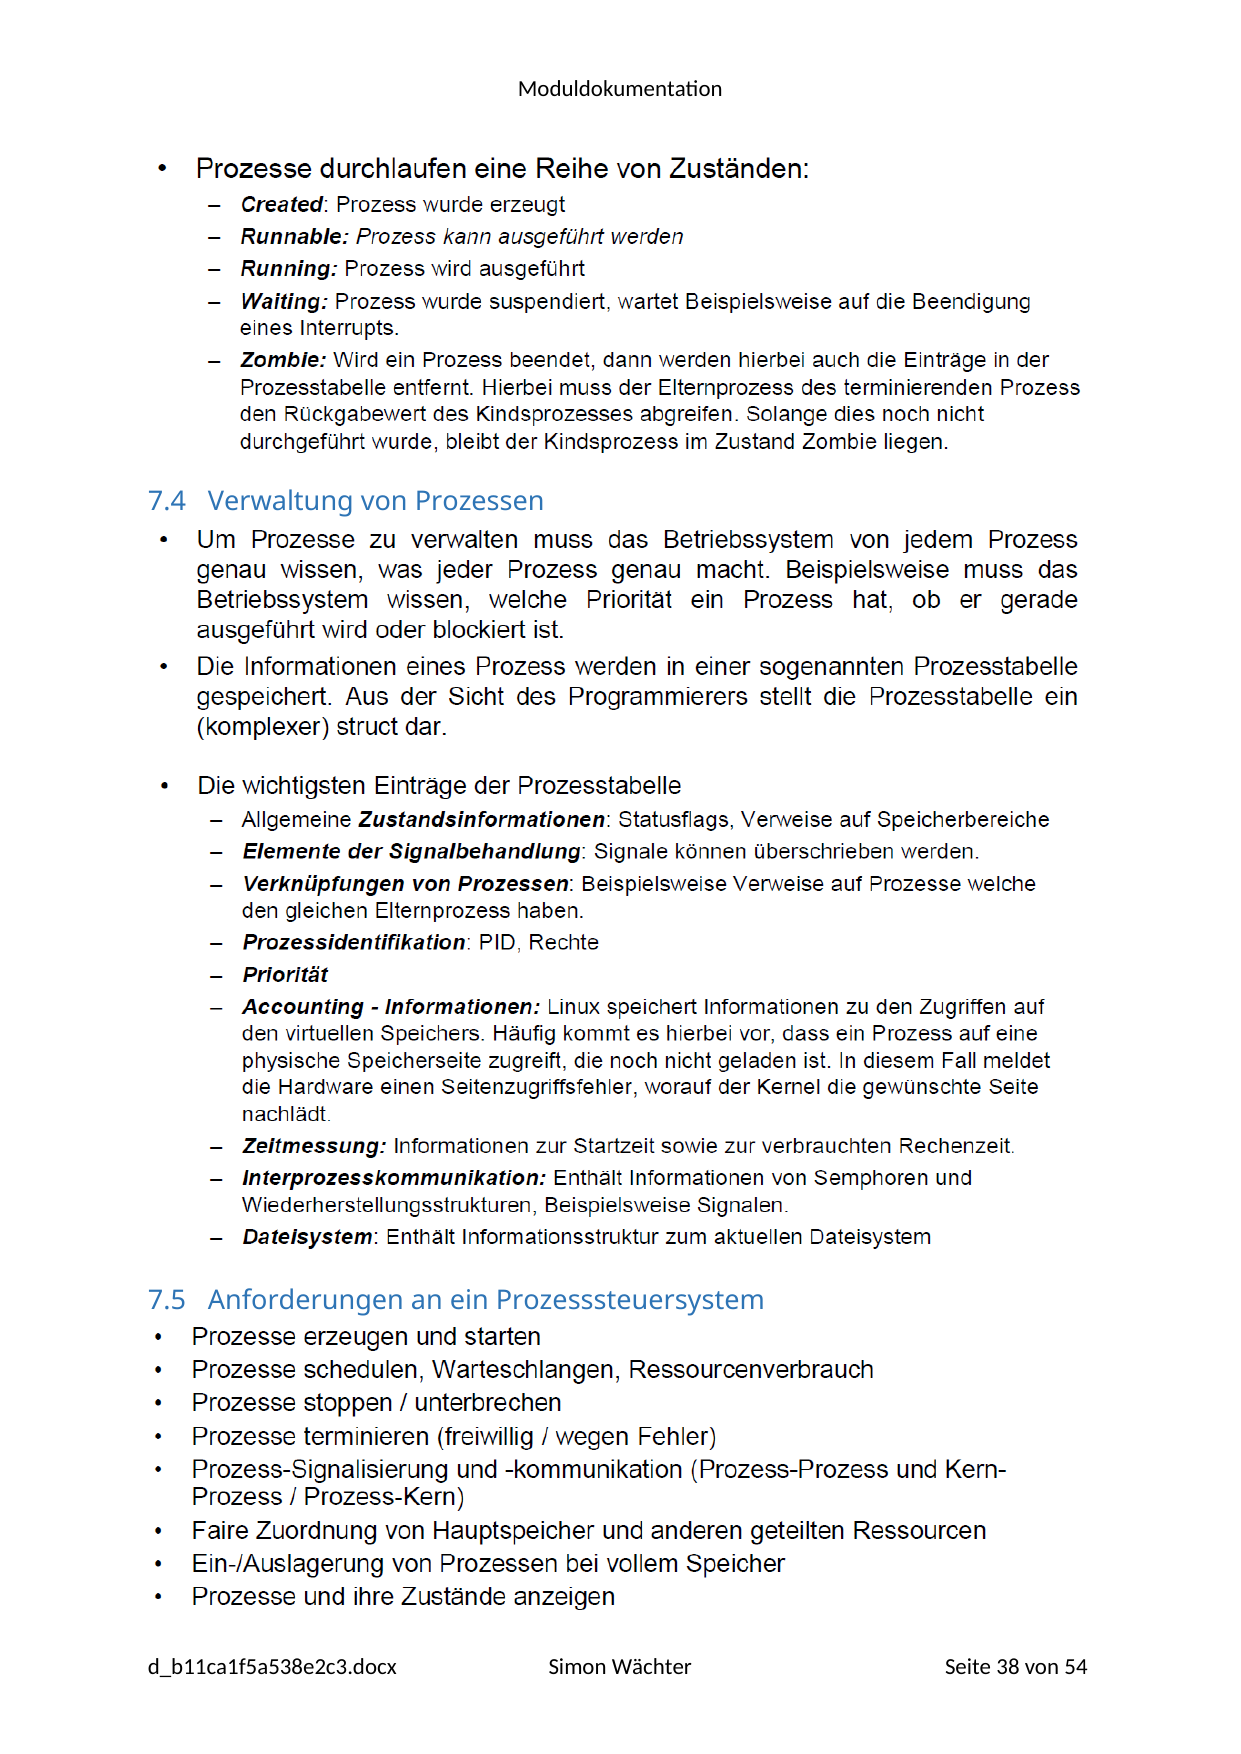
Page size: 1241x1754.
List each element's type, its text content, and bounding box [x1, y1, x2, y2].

subtitle Anforderungen an ein Prozesssteuersystem [148, 1281, 1093, 1318]
subtitle Verwaltung von Prozessen [148, 482, 1093, 519]
picture [147, 1320, 1093, 1620]
picture [147, 521, 1093, 750]
picture [147, 147, 1093, 463]
picture [147, 768, 1093, 1262]
